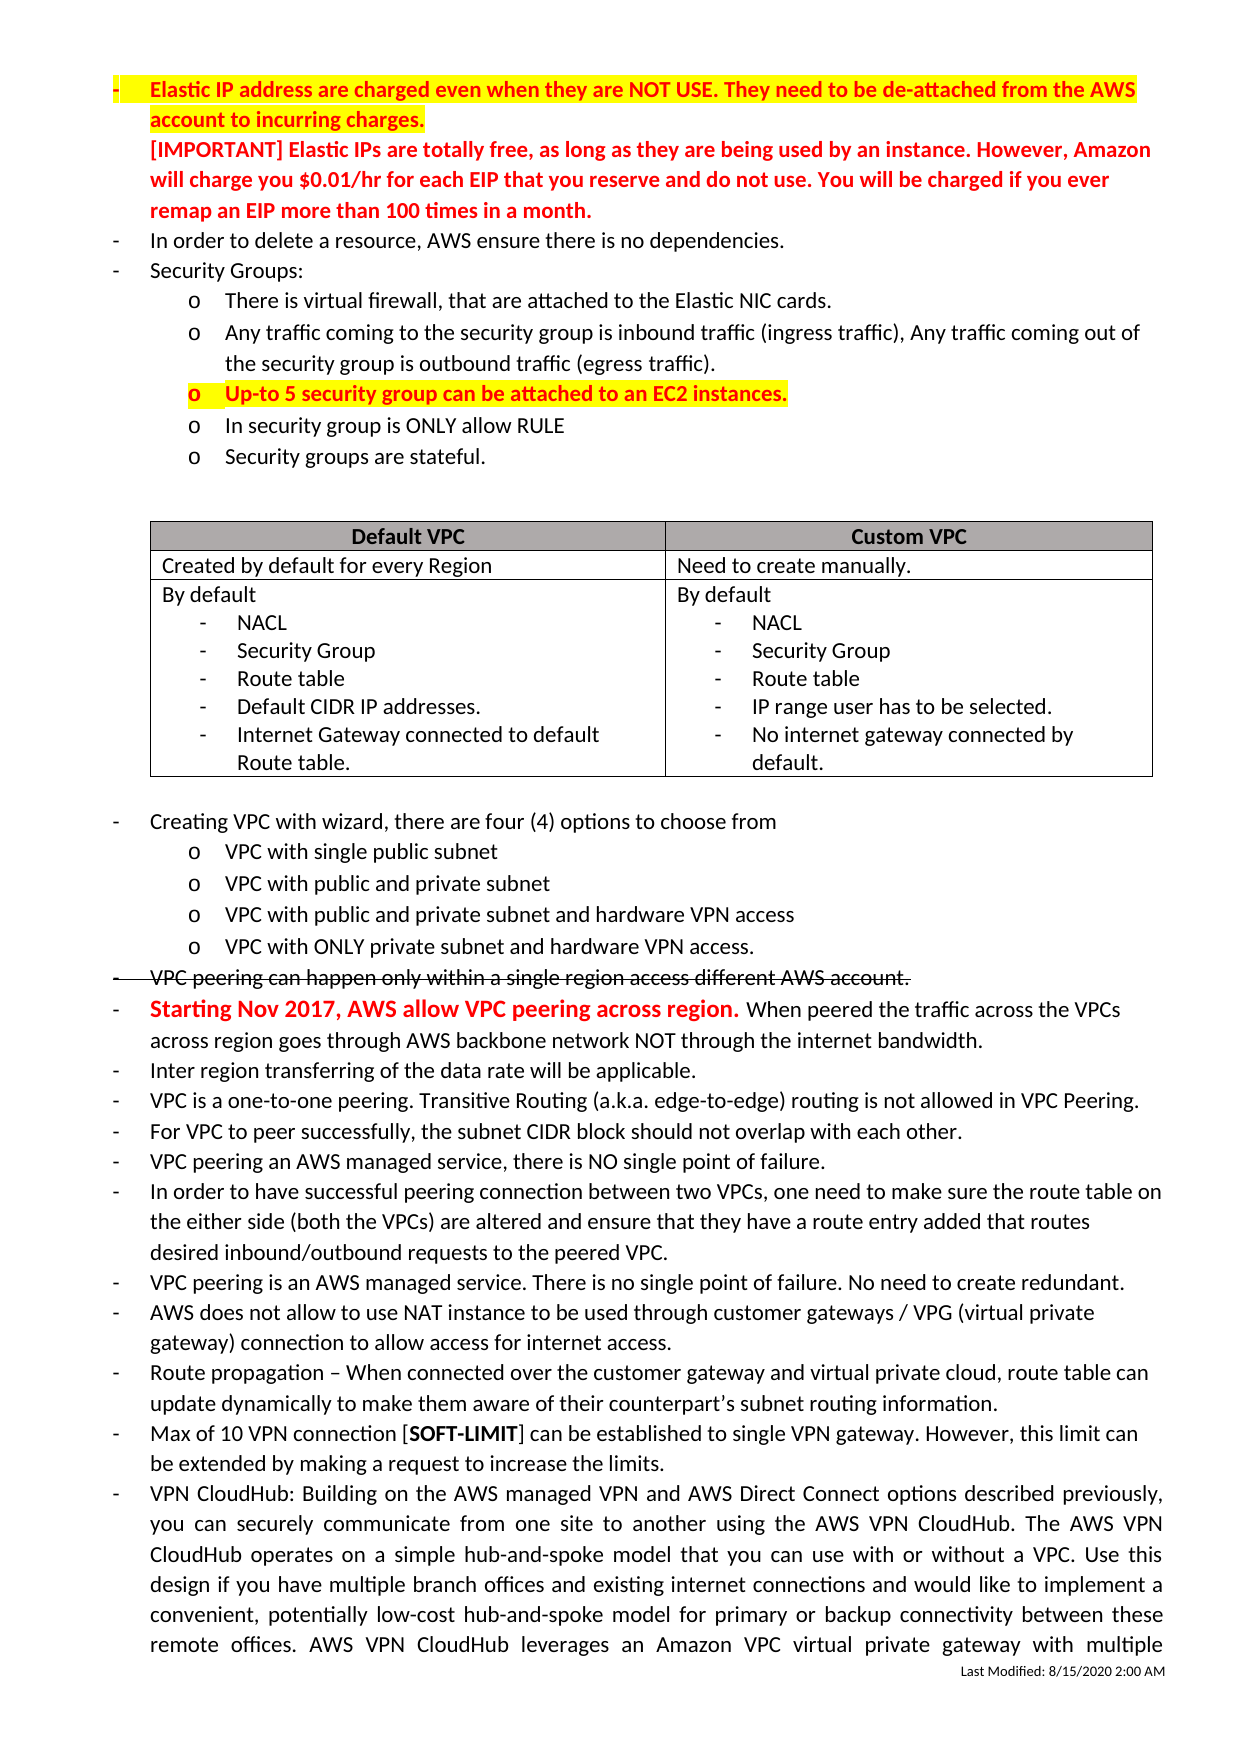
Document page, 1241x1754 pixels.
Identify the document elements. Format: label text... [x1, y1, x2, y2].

list Starting Nov 2017, AWS allow VPC peering across region. When peered the traffic across the VPCs across region goes through AWS backbone network NOT through the internet bandwidth. [112, 993, 1165, 1054]
list VPC with ONLY private subnet and hardware VPN access. [187, 932, 1165, 961]
list VPC is a one-to-one peering. Transitive Routing (a.k.a. edge-to-edge) routing is not allowed in VPC Peering. [112, 1087, 1165, 1115]
list In order to have successful peering connection between two VPCs, one need to make sure the route table on the either side (both the VPCs) are altered and ensure that they have a route entry added that routes desired inbound/outbound requests to the peered VPC. [112, 1177, 1165, 1266]
list Inter region transferring of the data rate will be applicable. [112, 1056, 1165, 1084]
list For VPC to peer successfully, the subnet CIDR block should not overlap with each other. [112, 1117, 1165, 1145]
list VPC with single public subnet [187, 837, 1165, 867]
list VPC with public and private subnet [187, 869, 1165, 898]
list Route propagation – When connected over the customer gateway and virtual private cloud, route table can update dynamically to make them aware of their counterpart’s subnet routing information. [112, 1358, 1165, 1417]
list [112, 1479, 1165, 1658]
list In security group is ONLY allow RULE [187, 411, 1165, 440]
list VPC peering an AWS managed service, there is NO single point of failure. [112, 1147, 1165, 1175]
list VPC with public and private subnet and hardware VPN access [187, 900, 1165, 929]
list In order to delete a resource, AWS ensure there is no dependencies. [112, 226, 1165, 254]
list There is virtual firewall, that are attached to the Elastic NIC cards. [187, 286, 1165, 316]
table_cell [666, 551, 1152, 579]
list Security Groups: [112, 256, 1165, 284]
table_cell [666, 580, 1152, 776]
list AWS does not allow to use NAT instance to be used through customer gateways / VPG (virtual private gateway) connection to allow access for internet access. [112, 1298, 1165, 1356]
list Security groups are stateful. [187, 442, 1165, 472]
list Any traffic coming to the security group is inbound traffic (ingress traffic), Any traffic coming out of the security group is outbound traffic (egress traffic). [187, 318, 1165, 377]
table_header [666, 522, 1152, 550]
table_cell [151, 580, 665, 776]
list Max of 10 VPN connection [SOFT-LIMIT] can be established to single VPN gateway. However, this limit can be extended by making a request to increase the limits. [112, 1419, 1165, 1477]
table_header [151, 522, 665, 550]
list VPC peering is an AWS managed service. There is no single point of failure. No need to create redundant. [112, 1268, 1165, 1296]
list Creating VPC with wizard, there are four (4) options to choose from [112, 807, 1165, 835]
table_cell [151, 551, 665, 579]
list Elastic IP address are charged even when they are NOT USE. They need to be de-attached from the AWS account to incurring charges. [112, 75, 1165, 133]
list VPC peering can happen only within a single region access different AWS account. [112, 963, 1165, 991]
list Up-to 5 security group can be attached to an EC2 instances. [187, 379, 1165, 409]
list [IMPORTANT] Elastic IPs are totally free, as long as they are being used by an instance. However, Amazon will charge you $0.01/hr for each EIP that you reserve and do not use. You will be charged if you ever remap an EIP more than 100 times in a month. [150, 135, 1165, 224]
